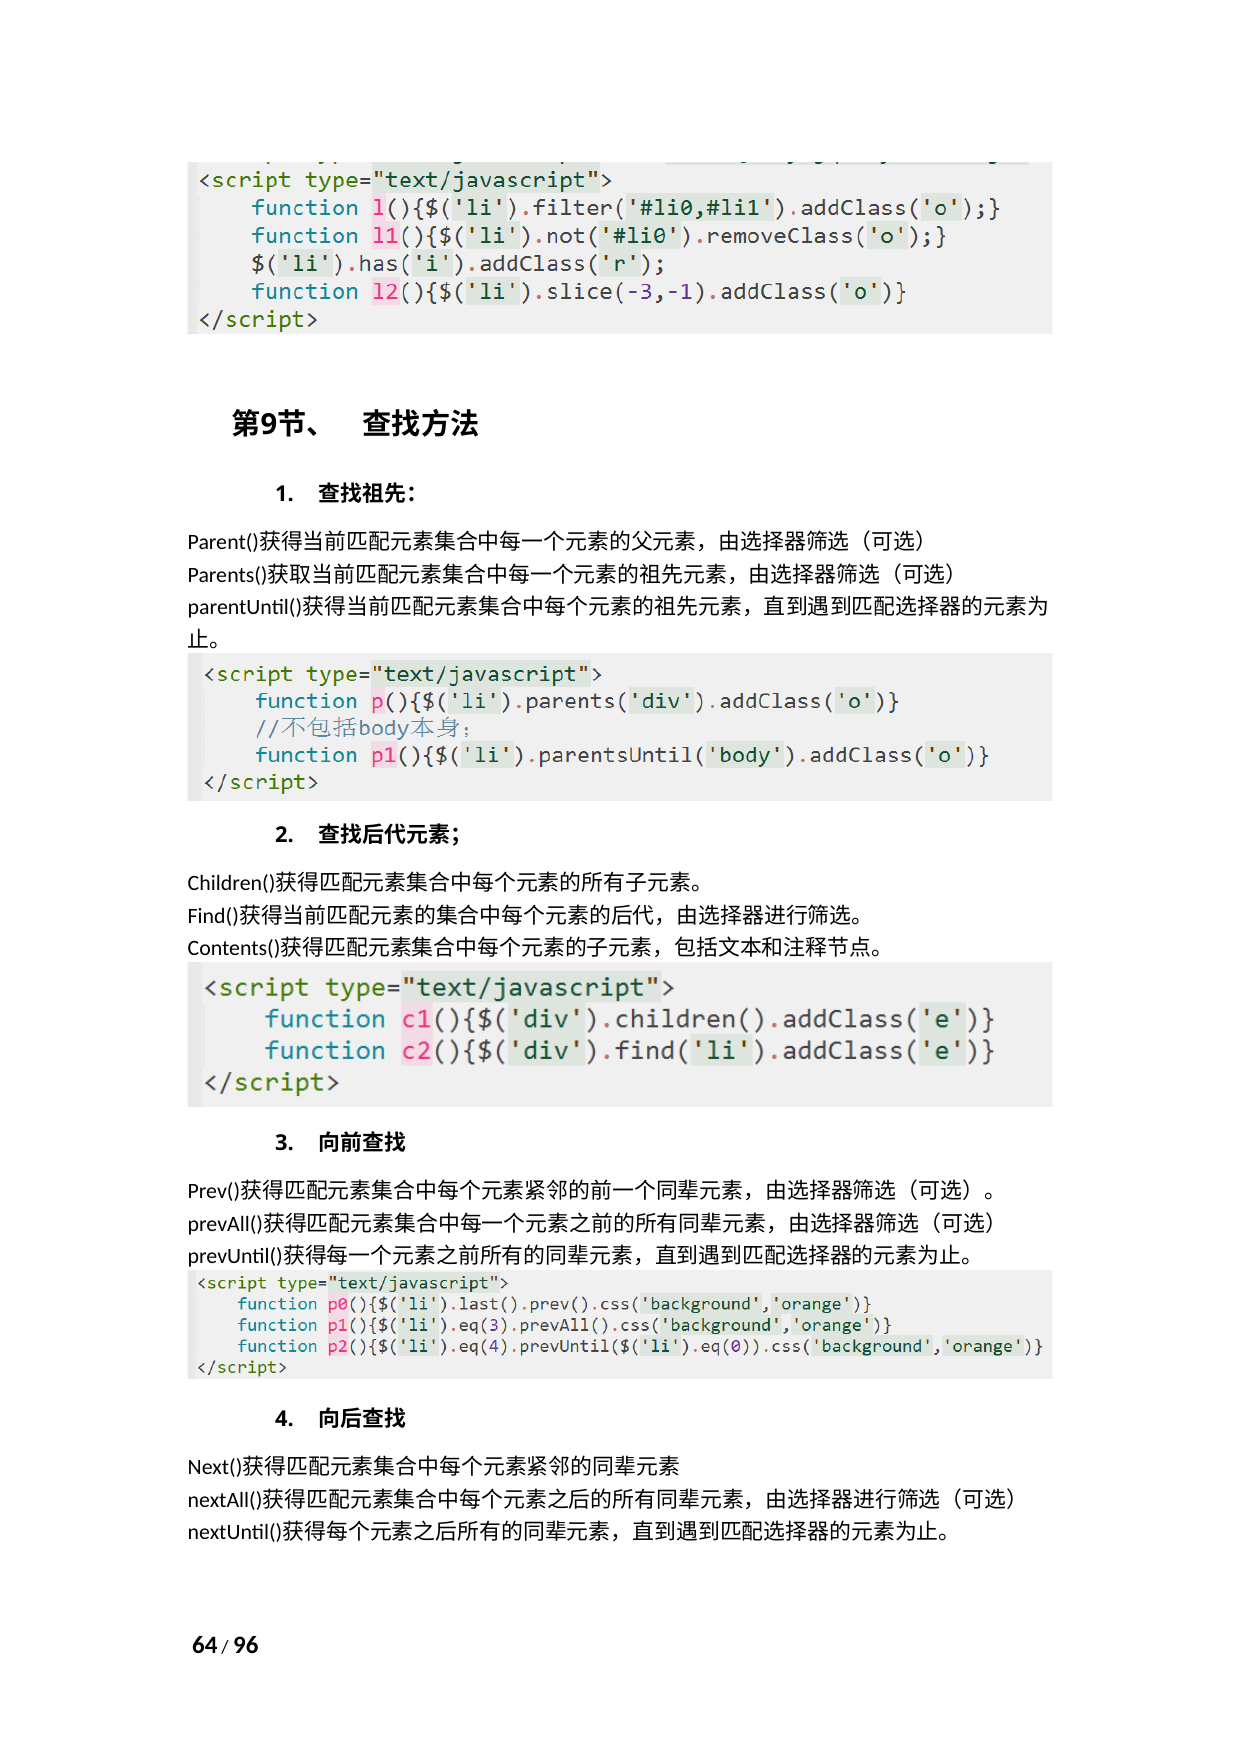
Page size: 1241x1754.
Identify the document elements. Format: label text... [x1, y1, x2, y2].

text prevUntil()获得每一个元素之前所有的同辈元素，直到遇到匹配选择器的元素为止。 [187, 1238, 1053, 1270]
text Parent()获得当前匹配元素集合中每一个元素的父元素，由选择器筛选（可选） [187, 524, 1053, 556]
text Find()获得当前匹配元素的集合中每个元素的后代，由选择器进行筛选。 [187, 897, 1053, 930]
subtitle 查找后代元素； [275, 816, 1053, 849]
text Parents()获取当前匹配元素集合中每一个元素的祖先元素，由选择器筛选（可选） [187, 556, 1053, 589]
text Next()获得匹配元素集合中每个元素紧邻的同辈元素 [187, 1449, 1053, 1481]
subtitle 向后查找 [275, 1401, 1053, 1433]
subtitle 查找方法 [231, 389, 1053, 454]
text parentUntil()获得当前匹配元素集合中每个元素的祖先元素，直到遇到匹配选择器的元素为止。 [187, 589, 1053, 653]
text nextAll()获得匹配元素集合中每个元素之后的所有同辈元素，由选择器进行筛选（可选） [187, 1481, 1053, 1514]
picture [187, 962, 1053, 1107]
text Prev()获得匹配元素集合中每个元素紧邻的前一个同辈元素，由选择器筛选（可选）。 [187, 1173, 1053, 1206]
picture [187, 1270, 1053, 1379]
subtitle 向前查找 [275, 1125, 1053, 1157]
text Children()获得匹配元素集合中每个元素的所有子元素。 [187, 865, 1053, 897]
text nextUntil()获得每个元素之后所有的同辈元素，直到遇到匹配选择器的元素为止。 [187, 1514, 1053, 1546]
text Contents()获得匹配元素集合中每个元素的子元素，包括文本和注释节点。 [187, 930, 1053, 962]
picture [187, 162, 1053, 334]
subtitle 查找祖先： [275, 476, 1053, 508]
text prevAll()获得匹配元素集合中每一个元素之前的所有同辈元素，由选择器筛选（可选） [187, 1206, 1053, 1238]
picture [187, 653, 1053, 801]
